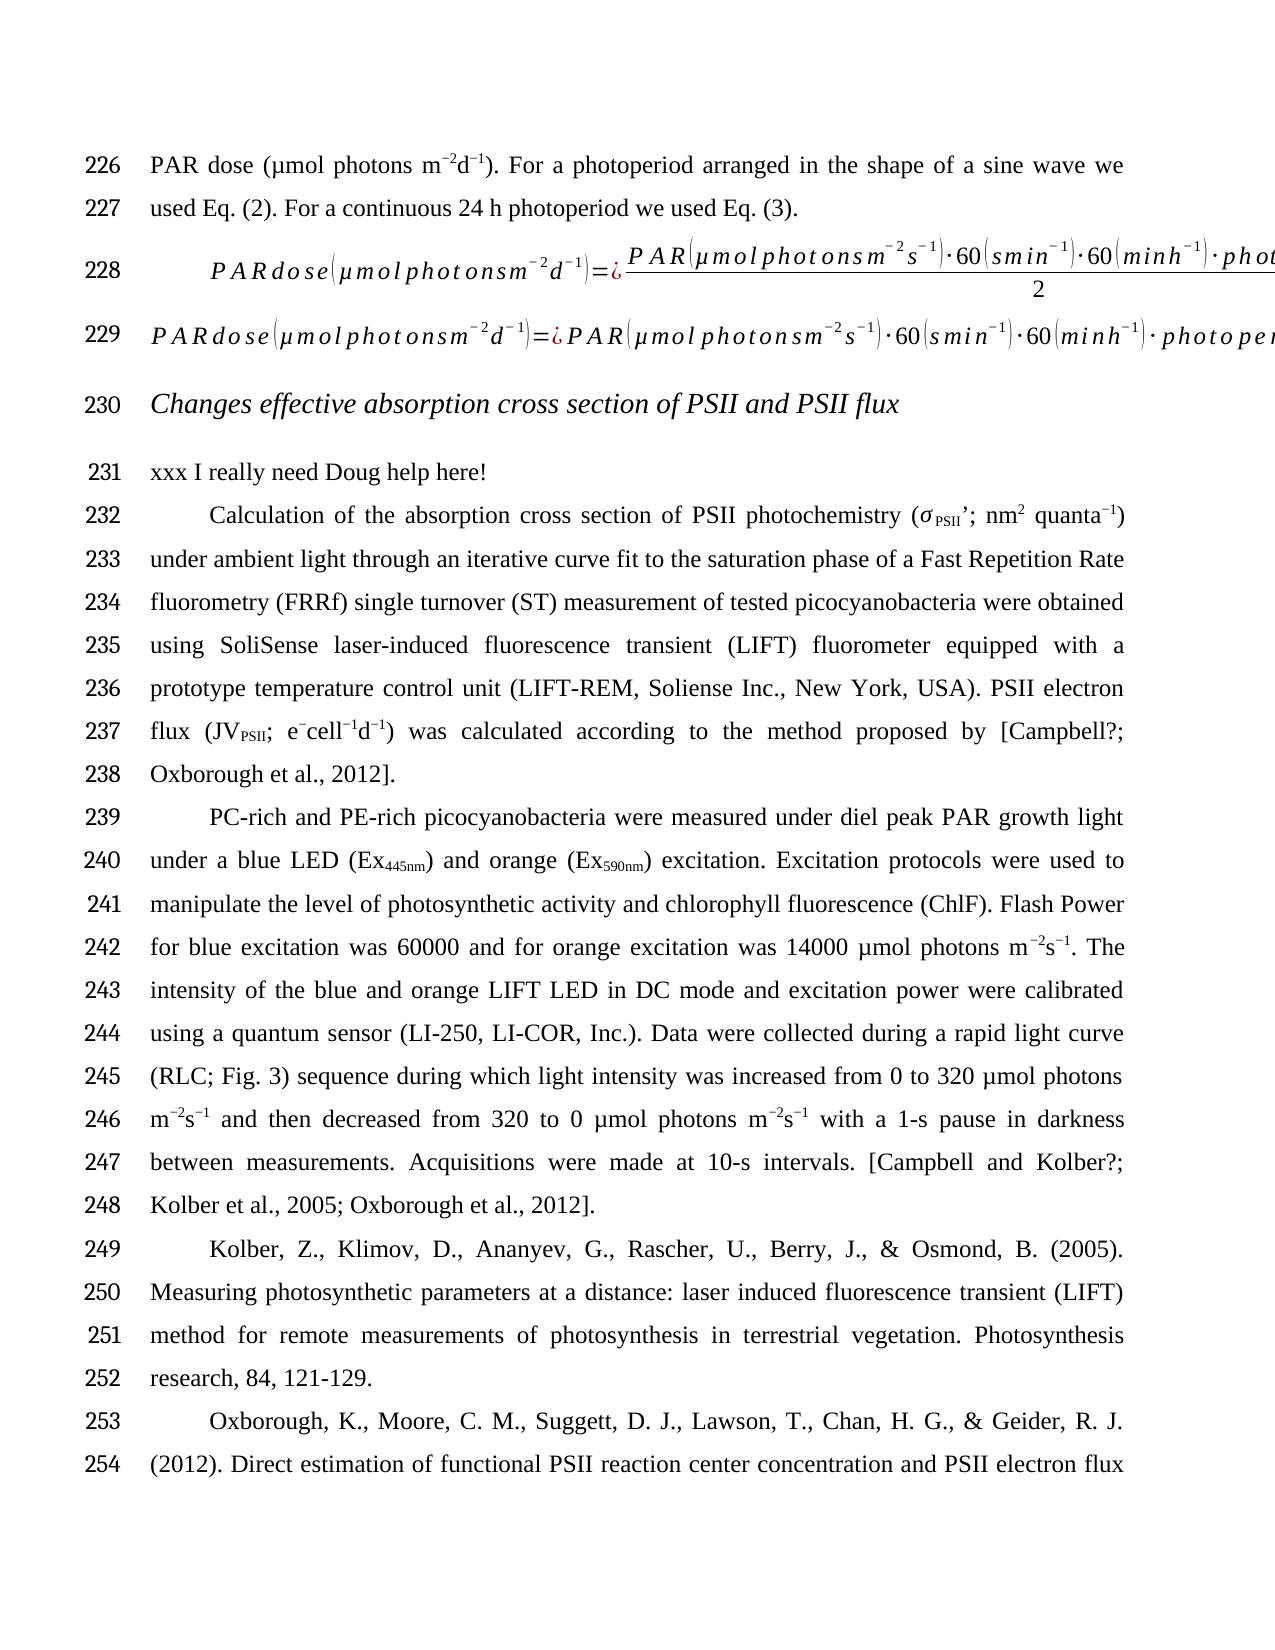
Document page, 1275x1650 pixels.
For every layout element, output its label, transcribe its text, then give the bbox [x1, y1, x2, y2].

text Calculation of the absorption cross section of PSII photochemistry (PSII’; nm2 quanta−1) under ambient light through an iterative curve fit to the saturation phase of a Fast Repetition Rate fluorometry (FRRf) single turnover (ST) measurement of tested picocyanobacteria were obtained using SoliSense laser-induced fluorescence transient (LIFT) fluorometer equipped with a prototype temperature control unit (LIFT-REM, Soliense Inc., New York, USA). PSII electron flux (JVPSII; e−cell−1d−1) was calculated according to the method proposed by [Campbell?; Oxborough et al., 2012]. [150, 501, 1125, 788]
text Kolber, Z., Klimov, D., Ananyev, G., Rascher, U., Berry, J., & Osmond, B. (2005). Measuring photosynthetic parameters at a distance: laser induced fluorescence transient (LIFT) method for remote measurements of photosynthesis in terrestrial vegetation. Photosynthesis research, 84, 121-129. [150, 1234, 1125, 1392]
text xxx I really need Doug help here! [150, 457, 1125, 486]
text PC-rich and PE-rich picocyanobacteria were measured under diel peak PAR growth light under a blue LED (Ex445nm) and orange (Ex590nm) excitation. Excitation protocols were used to manipulate the level of photosynthetic activity and chlorophyll fluorescence (ChlF). Flash Power for blue excitation was 60000 and for orange excitation was 14000 µmol photons m−2s−1. The intensity of the blue and orange LIFT LED in DC mode and excitation power were calibrated using a quantum sensor (LI-250, LI-COR, Inc.). Data were collected during a rapid light curve (RLC; Fig. 3) sequence during which light intensity was increased from 0 to 320 µmol photons m−2s−1 and then decreased from 320 to 0 µmol photons m−2s−1 with a 1-s pause in darkness between measurements. Acquisitions were made at 10-s intervals. [Campbell and Kolber?; Kolber et al., 2005; Oxborough et al., 2012]. [150, 802, 1125, 1219]
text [150, 150, 1125, 222]
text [150, 1406, 1125, 1478]
subtitle Changes effective absorption cross section of PSII and PSII flux [150, 386, 1125, 420]
